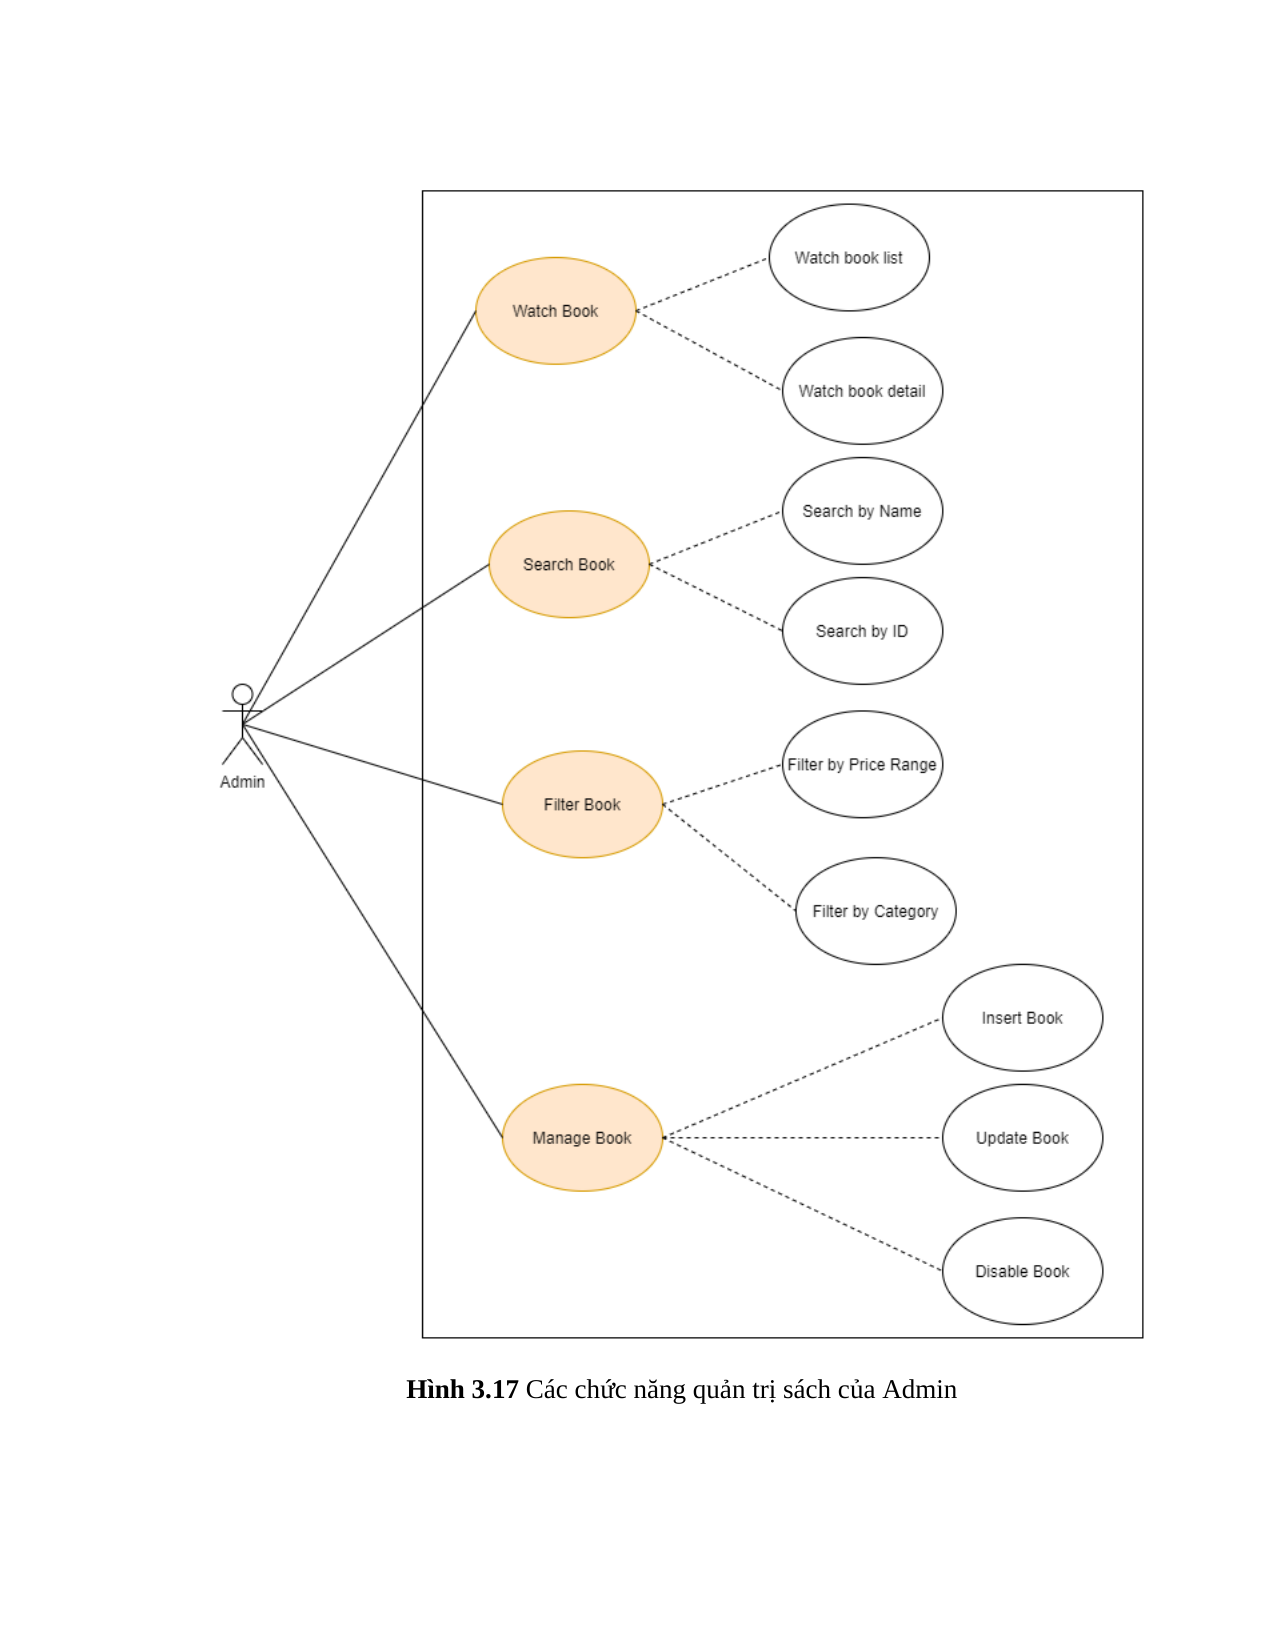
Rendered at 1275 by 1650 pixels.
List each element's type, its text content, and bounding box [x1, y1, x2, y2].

text Hình 3.17 Các chức năng quản trị sách của Admin [207, 1373, 1157, 1404]
picture [206, 177, 1157, 1352]
